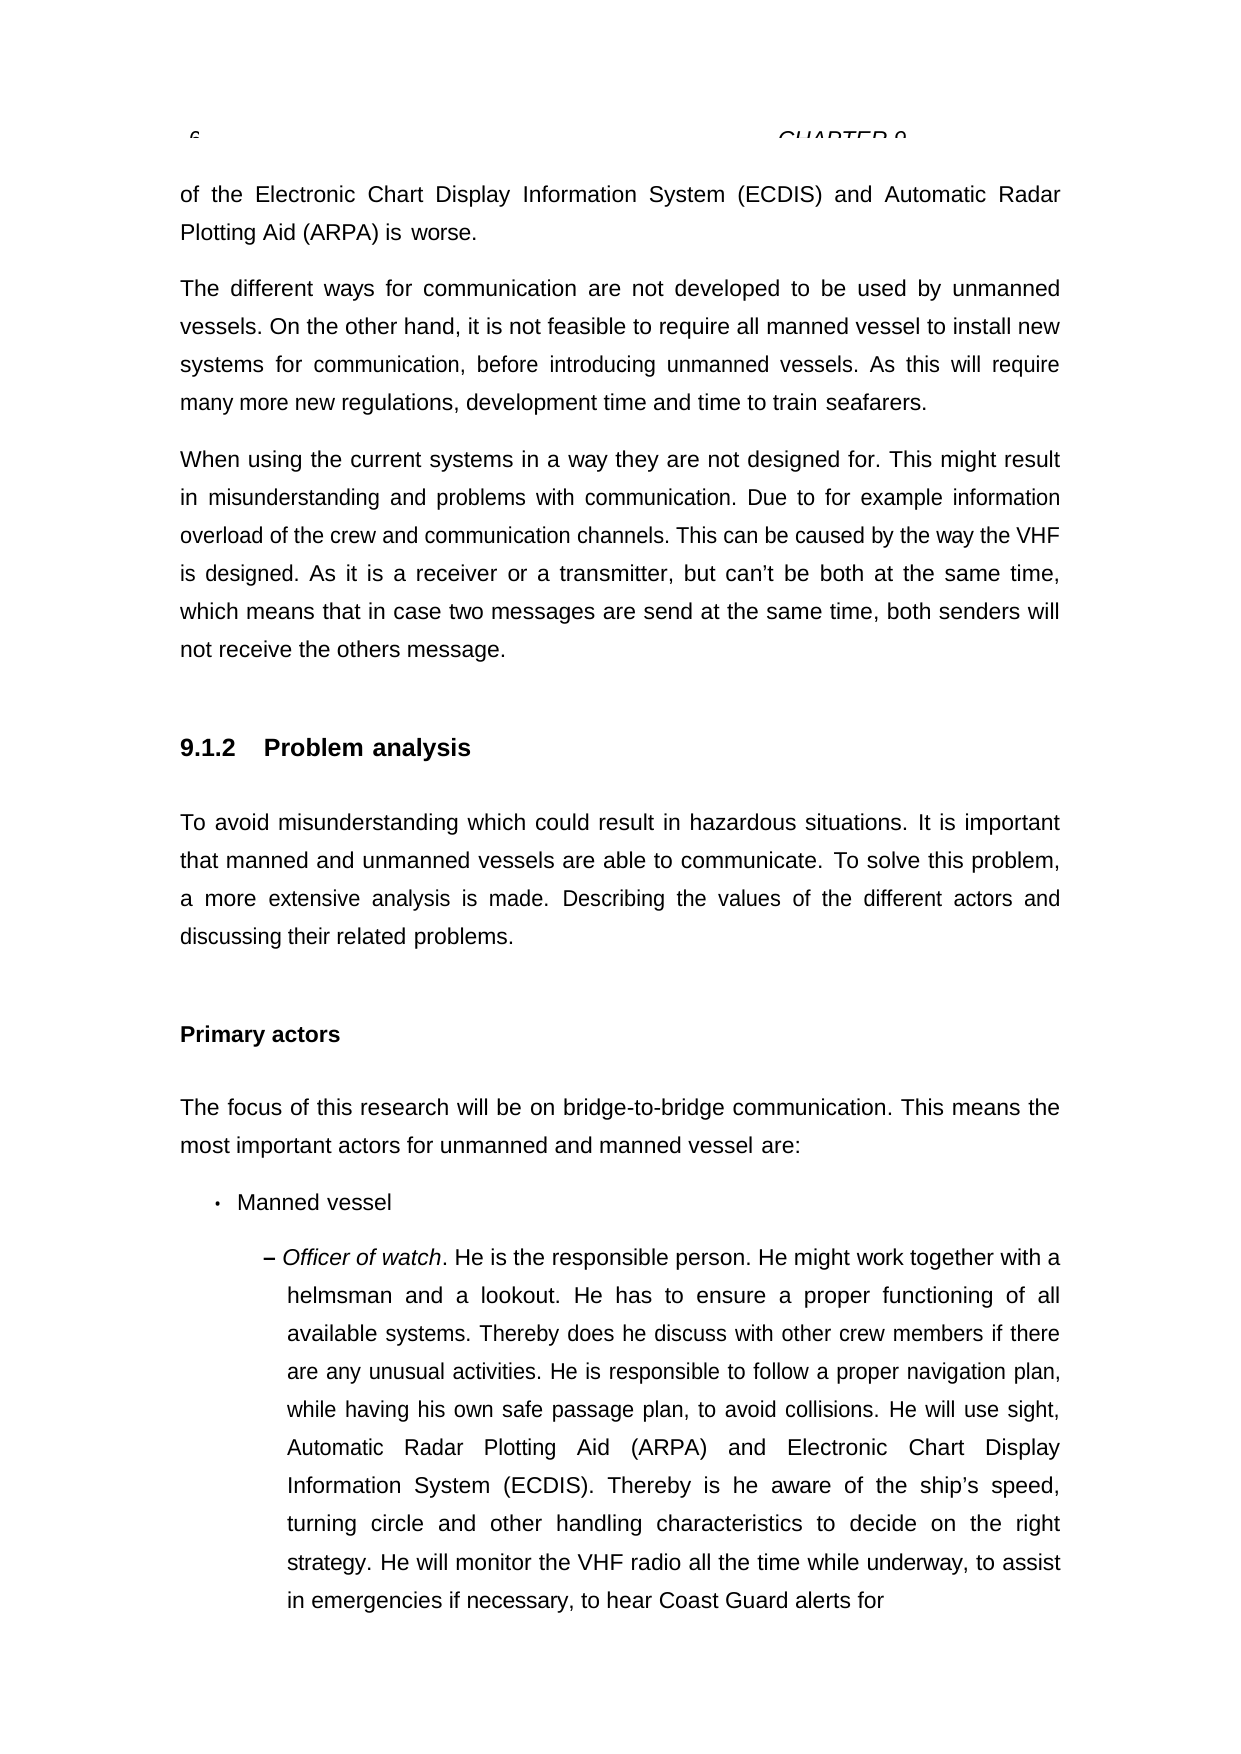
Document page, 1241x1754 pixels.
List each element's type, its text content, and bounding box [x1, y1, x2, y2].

list Manned vessel [214, 1189, 1240, 1216]
text – Officer of watch. He is the responsible person. He might work together with a helmsman and a lookout. He has to ensure a proper functioning of all available systems. Thereby does he discuss with other crew members if there are any unusual activities. He is responsible to follow a proper navigation plan, while having his own safe passage plan, to avoid collisions. He will use sight, Automatic Radar Plotting Aid (ARPA) and Electronic Chart Display Information System (ECDIS). Thereby is he aware of the ship’s speed, turning circle and other handling characteristics to decide on the right strategy. He will monitor the VHF radio all the time while underway, to assist in emergencies if necessary, to hear Coast Guard alerts for [263, 1243, 1061, 1613]
text of the Electronic Chart Display Information System (ECDIS) and Automatic Radar Plotting Aid (ARPA) is worse. [180, 181, 1061, 245]
text To avoid misunderstanding which could result in hazardous situations. It is important that manned and unmanned vessels are able to communicate. To solve this problem, a more extensive analysis is made. Describing the values of the different actors and discussing their related problems. [180, 808, 1060, 949]
text The different ways for communication are not developed to be used by unmanned vessels. On the other hand, it is not feasible to require all manned vessel to install new systems for communication, before introducing unmanned vessels. As this will require many more new regulations, development time and time to train seafarers. [180, 275, 1061, 416]
text When using the current systems in a way they are not designed for. This might result in misunderstanding and problems with communication. Due to for example information overload of the crew and communication channels. This can be caused by the way the VHF is designed. As it is a receiver or a transmitter, but can’t be both at the same time, which means that in case two messages are send at the same time, both senders will not receive the others message. [180, 446, 1061, 663]
text The focus of this research will be on bridge-to-bridge communication. This means the most important actors for unmanned and manned vessel are: [180, 1094, 1061, 1159]
subtitle Primary actors [180, 1021, 1240, 1047]
subtitle Problem analysis [180, 733, 1240, 762]
